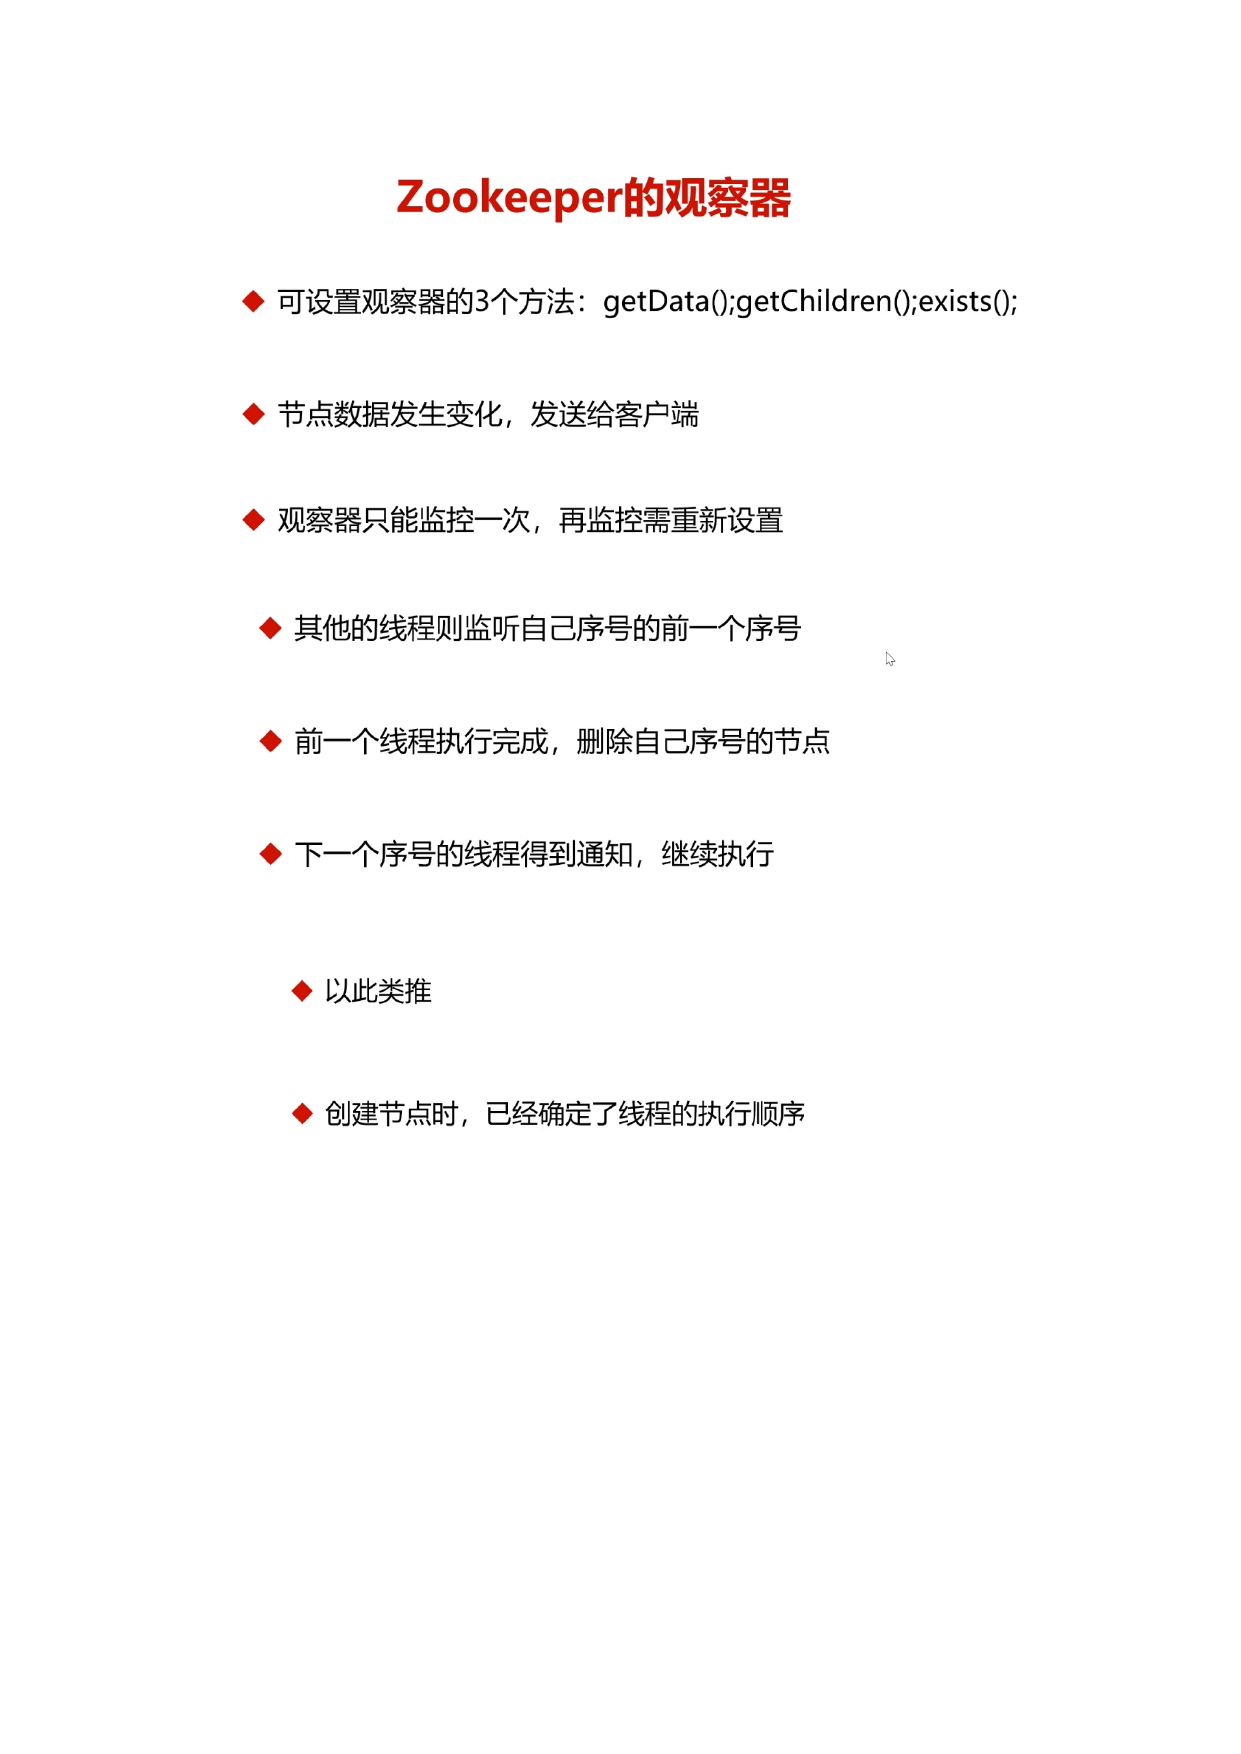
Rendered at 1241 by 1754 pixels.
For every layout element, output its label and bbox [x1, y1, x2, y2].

picture [187, 942, 1053, 1157]
picture [187, 162, 1053, 568]
picture [187, 584, 1052, 920]
